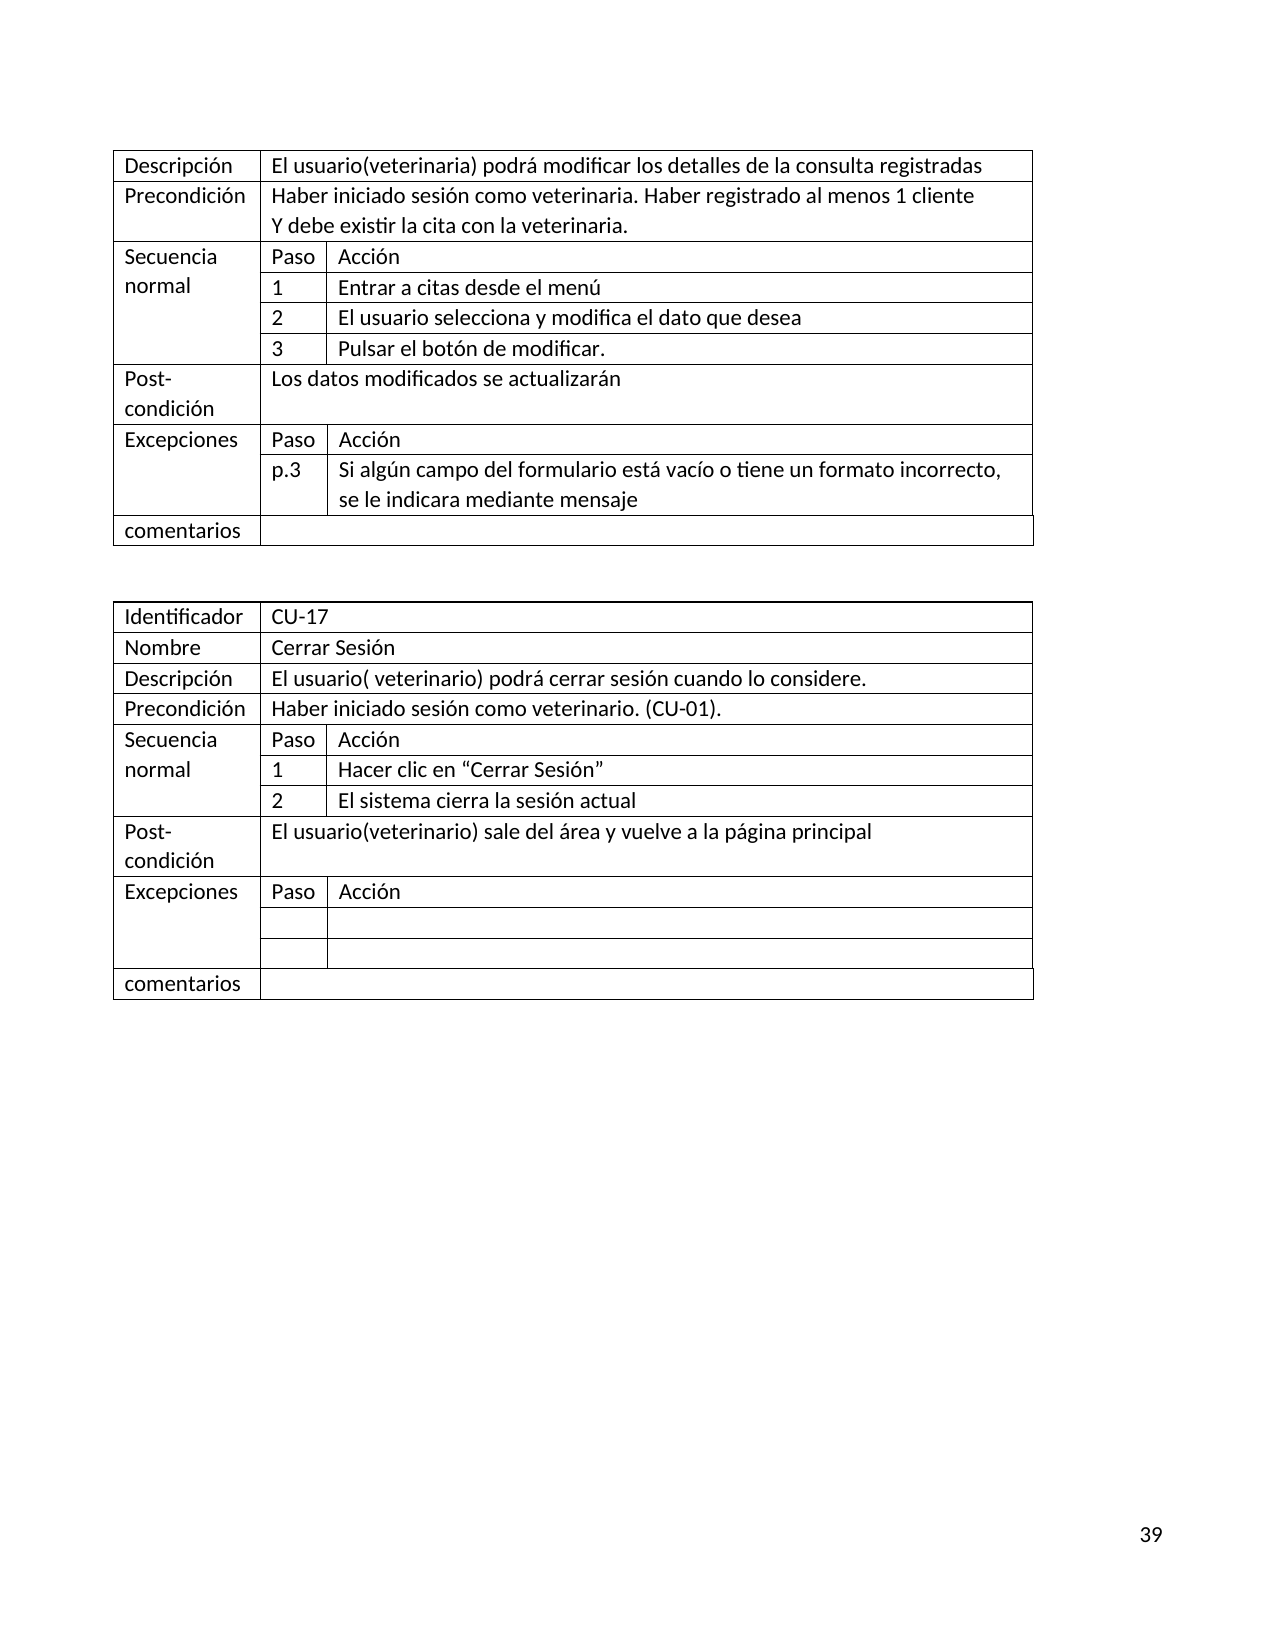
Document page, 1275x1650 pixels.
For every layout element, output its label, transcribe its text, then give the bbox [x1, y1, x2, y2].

table_cell Los datos modificados se actualizarán [261, 365, 1032, 424]
table_cell Excepciones [114, 425, 260, 515]
table_cell El usuario( veterinario) podrá cerrar sesión cuando lo considere. [261, 664, 1032, 693]
table_cell Pulsar el botón de modificar. [327, 334, 1032, 363]
table_cell Descripción [114, 151, 260, 181]
table_cell Acción [327, 242, 1032, 272]
table_cell 2 [261, 303, 326, 333]
table_cell Secuencia normal [114, 725, 260, 816]
table_cell Nombre [114, 633, 260, 663]
table_cell El usuario selecciona y modifica el dato que desea [327, 303, 1032, 333]
table_cell El usuario(veterinario) sale del área y vuelve a la página principal [261, 817, 1032, 876]
table_cell 1 [261, 756, 326, 785]
table_cell Haber iniciado sesión como veterinaria. Haber registrado al menos 1 cliente Y debe existir la cita con la veterinaria. [261, 182, 1032, 241]
table_cell [261, 516, 1033, 545]
table_cell [261, 908, 327, 937]
table_cell Precondición [114, 694, 260, 724]
table_cell Acción [327, 725, 1032, 754]
table_cell 3 [261, 334, 326, 363]
table_cell 2 [261, 786, 326, 816]
table_cell Si algún campo del formulario está vacío o tiene un formato incorrecto, se le indicara mediante mensaje [328, 455, 1032, 515]
table_cell [261, 939, 327, 968]
table_cell 1 [261, 273, 326, 302]
table_cell El usuario(veterinaria) podrá modificar los detalles de la consulta registradas [261, 151, 1032, 181]
table_cell Precondición [114, 182, 260, 241]
table_cell Acción [328, 877, 1032, 907]
table_cell El sistema cierra la sesión actual [327, 786, 1032, 816]
table_cell Haber iniciado sesión como veterinario. (CU-01). [261, 694, 1032, 724]
table_cell Acción [328, 425, 1032, 454]
table_cell Descripción [114, 664, 260, 693]
table_cell Post-condición [114, 817, 260, 876]
table_cell Secuencia normal [114, 242, 260, 363]
table_cell Excepciones [114, 877, 260, 968]
table_cell p.3 [261, 455, 327, 515]
table_cell [328, 939, 1032, 968]
table_cell [328, 908, 1032, 937]
table_cell comentarios [114, 516, 260, 545]
table_cell comentarios [114, 969, 260, 999]
table_cell Hacer clic en “Cerrar Sesión” [327, 756, 1032, 785]
table_header CU-17 [261, 603, 1032, 632]
table_header Identificador [114, 603, 260, 632]
table_cell Paso [261, 425, 327, 454]
table_cell [261, 969, 1033, 999]
table_cell Post-condición [114, 365, 260, 424]
table_cell Cerrar Sesión [261, 633, 1032, 663]
table_cell Paso [261, 877, 327, 907]
table_cell Entrar a citas desde el menú [327, 273, 1032, 302]
table_cell Paso [261, 725, 326, 754]
table_cell Paso [261, 242, 326, 272]
